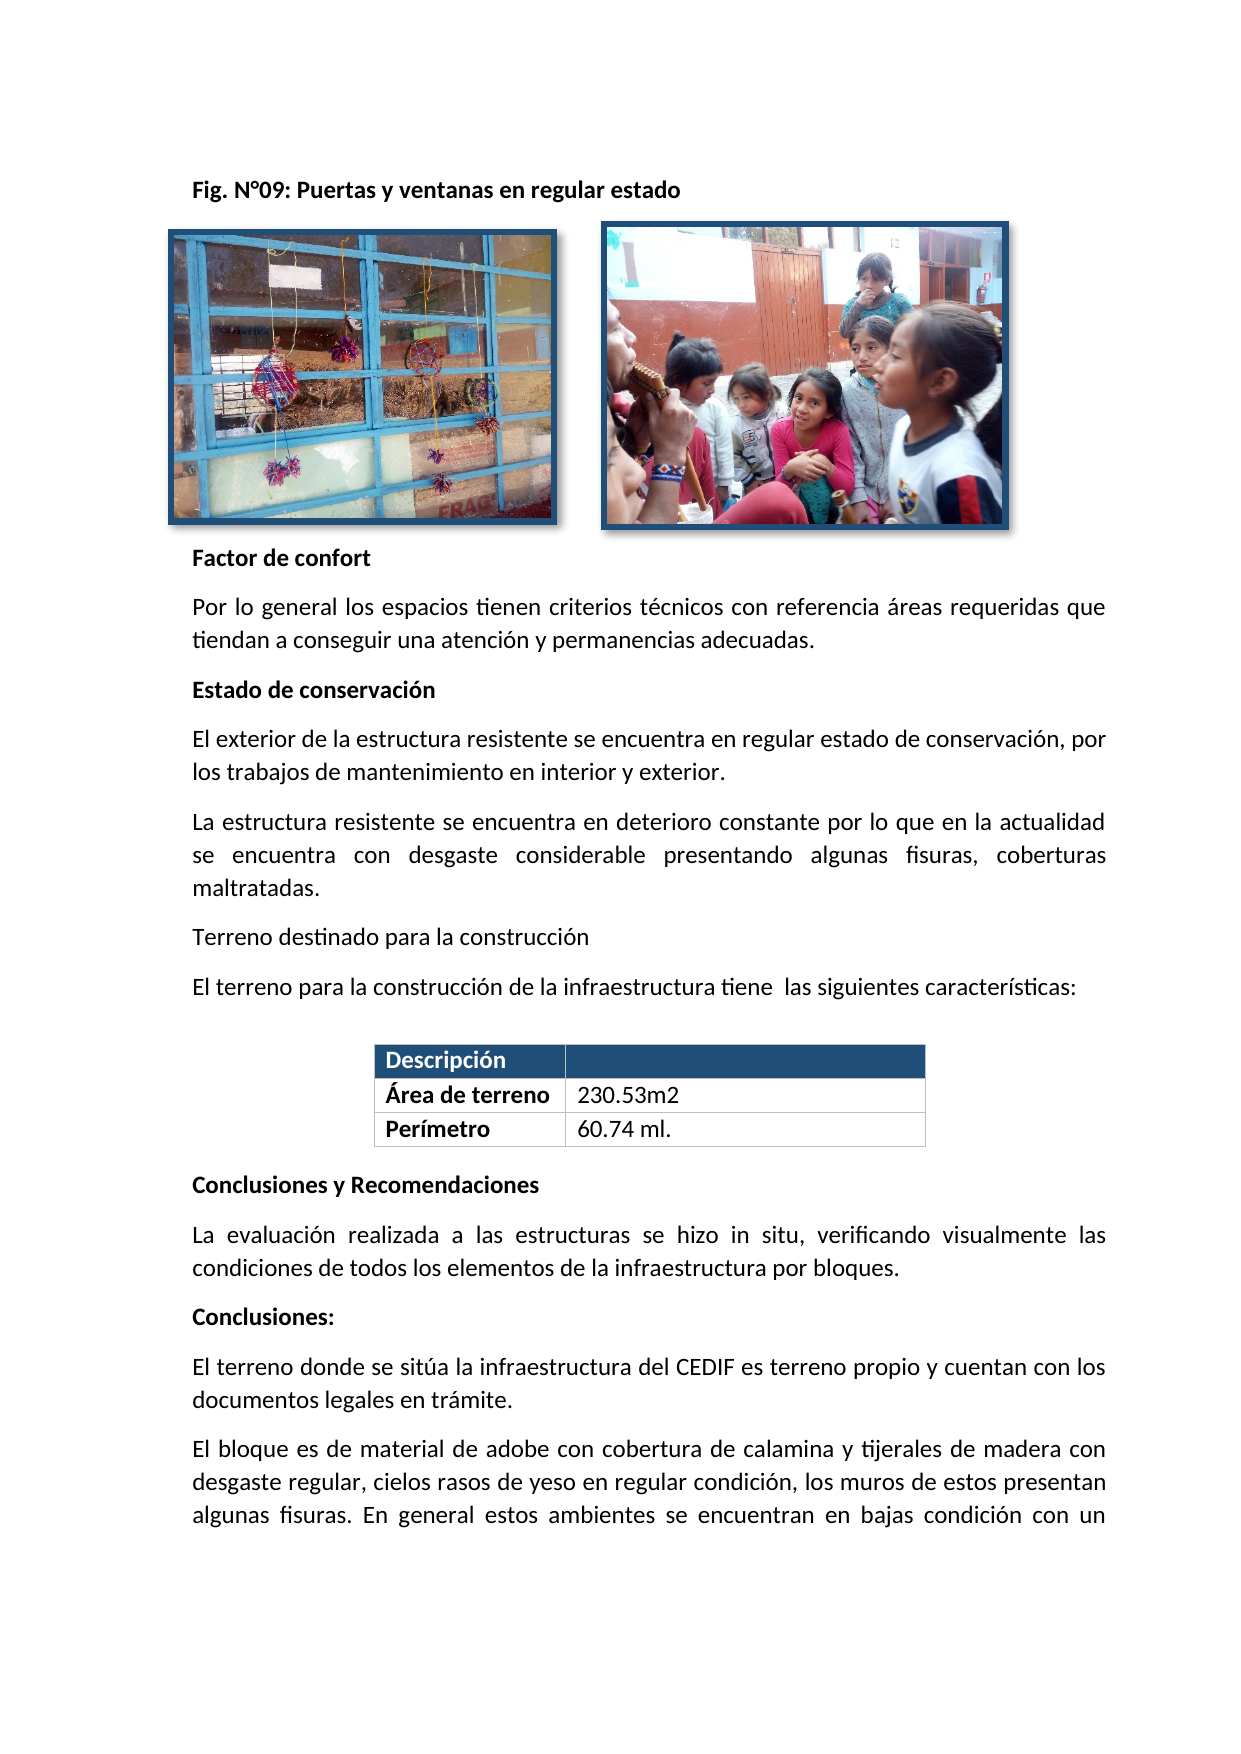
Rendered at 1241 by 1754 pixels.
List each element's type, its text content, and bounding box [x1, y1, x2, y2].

text Conclusiones y Recomendaciones [192, 1169, 1107, 1200]
table_header [566, 1045, 925, 1078]
table_cell 60.74 ml. [566, 1113, 925, 1146]
text El terreno para la construcción de la infraestructura tiene las siguientes características: [192, 971, 1107, 1001]
text La evaluación realizada a las estructuras se hizo in situ, verificando visualmente las condiciones de todos los elementos de la infraestructura por bloques. [192, 1219, 1107, 1282]
table_cell Perímetro [375, 1113, 565, 1146]
text Conclusiones: [192, 1301, 1107, 1332]
table_header Descripción [375, 1045, 565, 1078]
text Por lo general los espacios tienen criterios técnicos con referencia áreas requeridas que tiendan a conseguir una atención y permanencias adecuadas. [192, 591, 1107, 655]
picture [174, 235, 551, 518]
text Fig. N°09: Puertas y ventanas en regular estado [192, 174, 1107, 204]
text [192, 1433, 1107, 1530]
text La estructura resistente se encuentra en deterioro constante por lo que en la actualidad se encuentra con desgaste considerable presentando algunas fisuras, coberturas maltratadas. [192, 806, 1107, 902]
text El terreno donde se sitúa la infraestructura del CEDIF es terreno propio y cuentan con los documentos legales en trámite. [192, 1351, 1107, 1414]
text El exterior de la estructura resistente se encuentra en regular estado de conservación, por los trabajos de mantenimiento en interior y exterior. [192, 723, 1107, 787]
text Terreno destinado para la construcción [192, 921, 1107, 952]
table_cell Área de terreno [375, 1079, 565, 1112]
table_cell 230.53m2 [566, 1079, 925, 1112]
text Estado de conservación [192, 674, 1107, 704]
picture [607, 227, 1002, 524]
